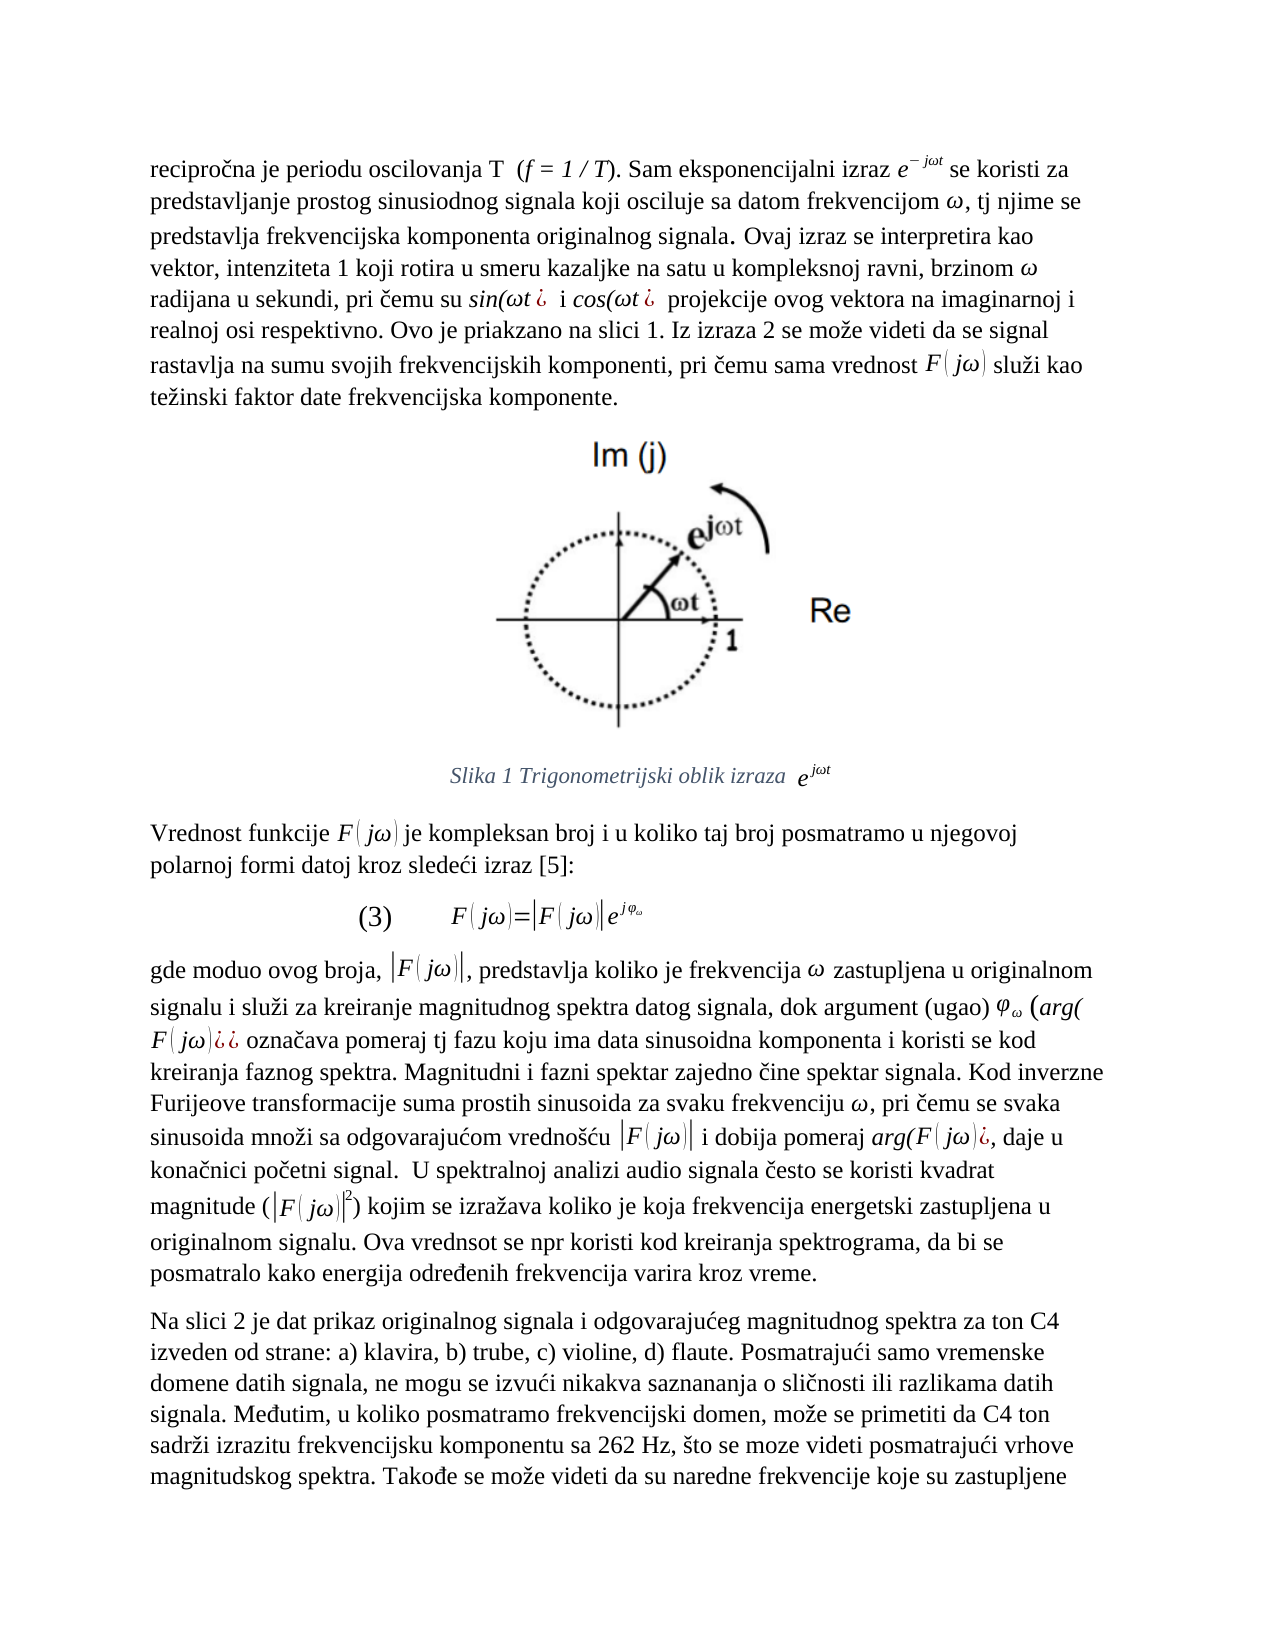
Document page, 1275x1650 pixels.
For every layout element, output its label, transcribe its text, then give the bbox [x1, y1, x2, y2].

text Vrednost funkcije je kompleksan broj i u koliko taj broj posmatramo u njegovoj polarnoj formi datoj kroz sledeći izraz [5]: [150, 818, 1106, 879]
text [150, 1306, 1106, 1490]
text gde moduo ovog broja, , predstavlja koliko je frekvencija zastupljena u originalnom signalu i služi za kreiranje magnitudnog spektra datog signala, dok argument (ugao) (arg( označava pomeraj tj fazu koju ima data sinusoidna komponenta i koristi se kod kreiranja faznog spektra. Magnitudni i fazni spektar zajedno čine spektar signala. Kod inverzne Furijeove transformacije suma prostih sinusoida za svaku frekvenciju , pri čemu se svaka sinusoida množi sa odgovarajućom vrednošću i dobija pomeraj arg(, daje u konačnici početni signal. U spektralnoj analizi audio signala često se koristi kvadrat magnitude () kojim se izražava koliko je koja frekvencija energetski zastupljena u originalnom signalu. Ova vrednsot se npr koristi kod kreiranja spektrograma, da bi se posmatralo kako energija određenih frekvencija varira kroz vreme. [150, 952, 1106, 1287]
picture [474, 429, 861, 752]
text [150, 150, 1106, 411]
